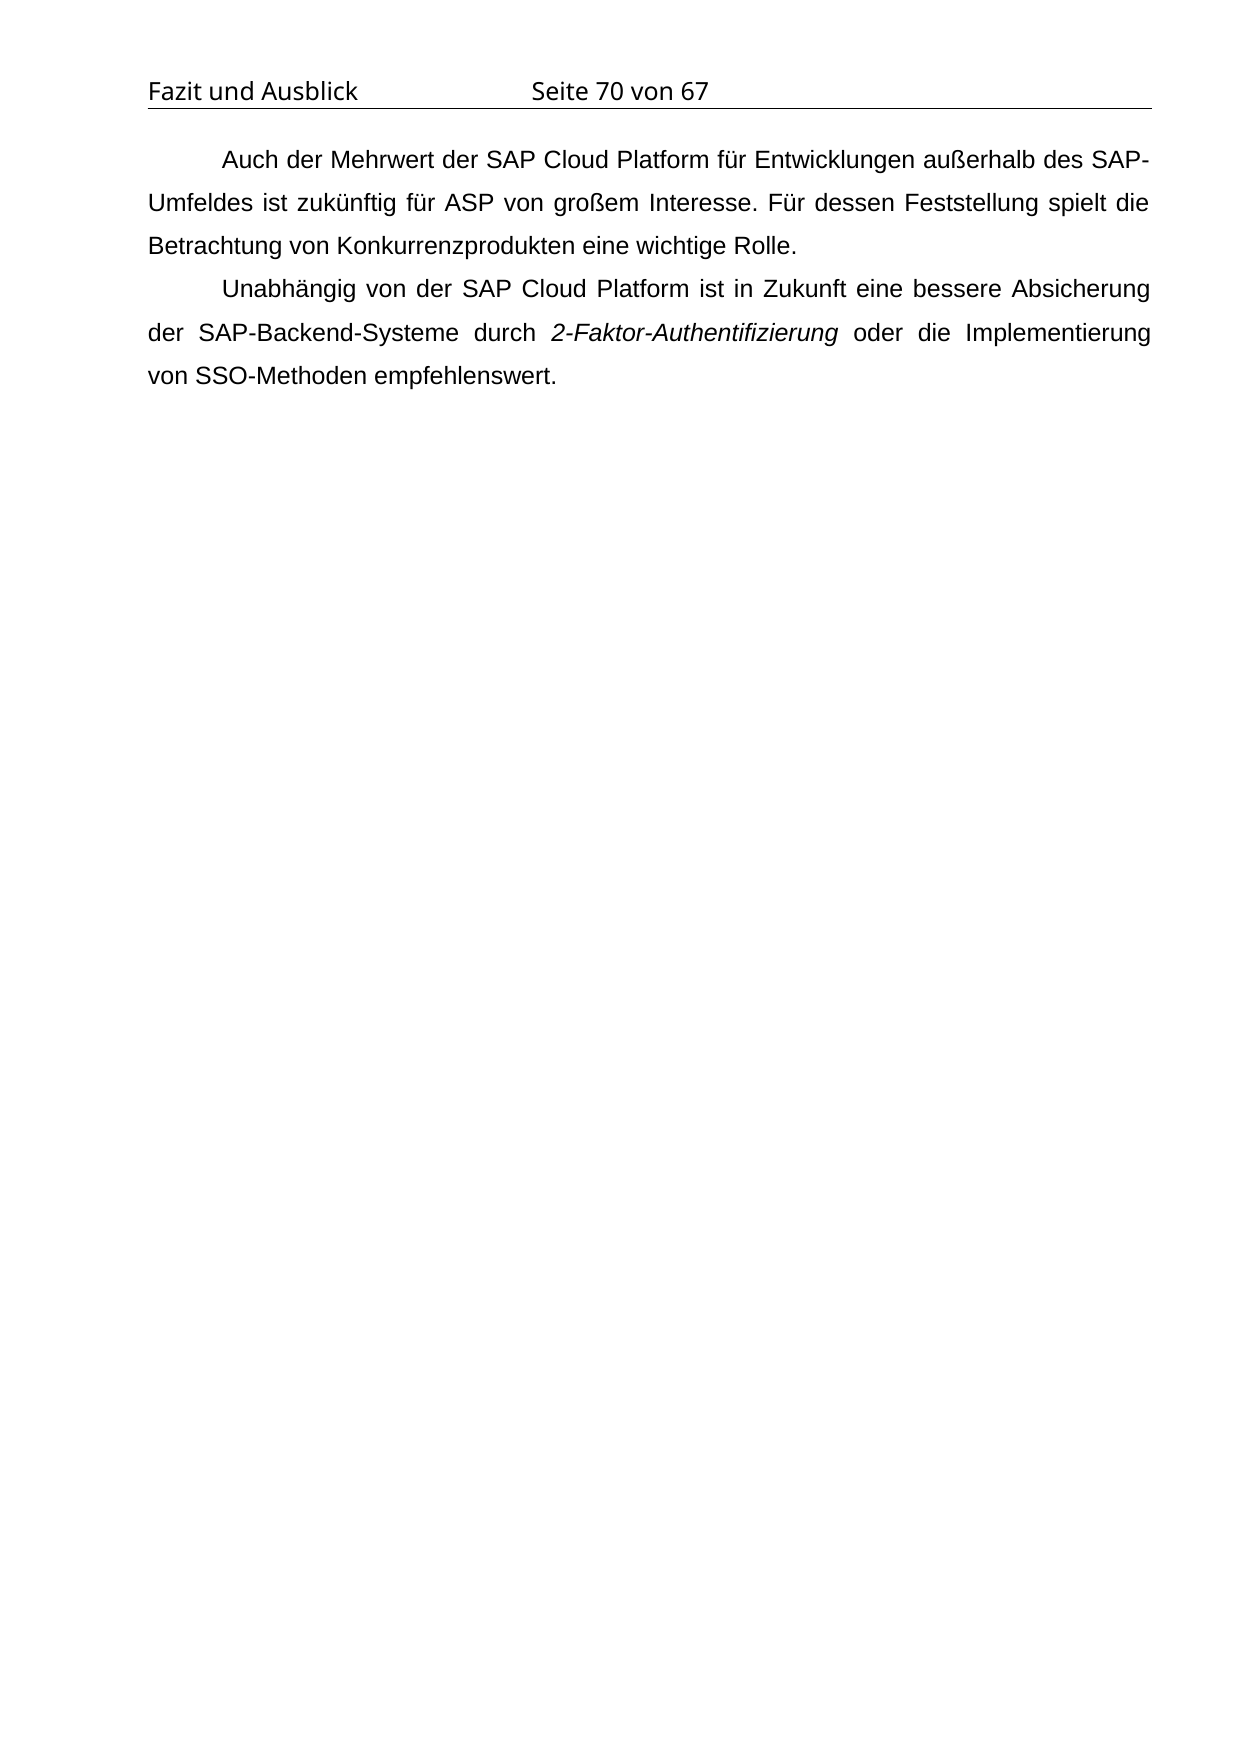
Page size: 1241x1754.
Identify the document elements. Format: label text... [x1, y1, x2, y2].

text Unabhängig von der SAP Cloud Platform ist in Zukunft eine bessere Absicherung der SAP-Backend-Systeme durch 2-Faktor-Authentifizierung oder die Implementierung von SSO-Methoden empfehlenswert. [148, 274, 1152, 389]
text Auch der Mehrwert der SAP Cloud Platform für Entwicklungen außerhalb des SAP-Umfeldes ist zukünftig für ASP von großem Interesse. Für dessen Feststellung spielt die Betrachtung von Konkurrenzprodukten eine wichtige Rolle. [148, 145, 1152, 260]
